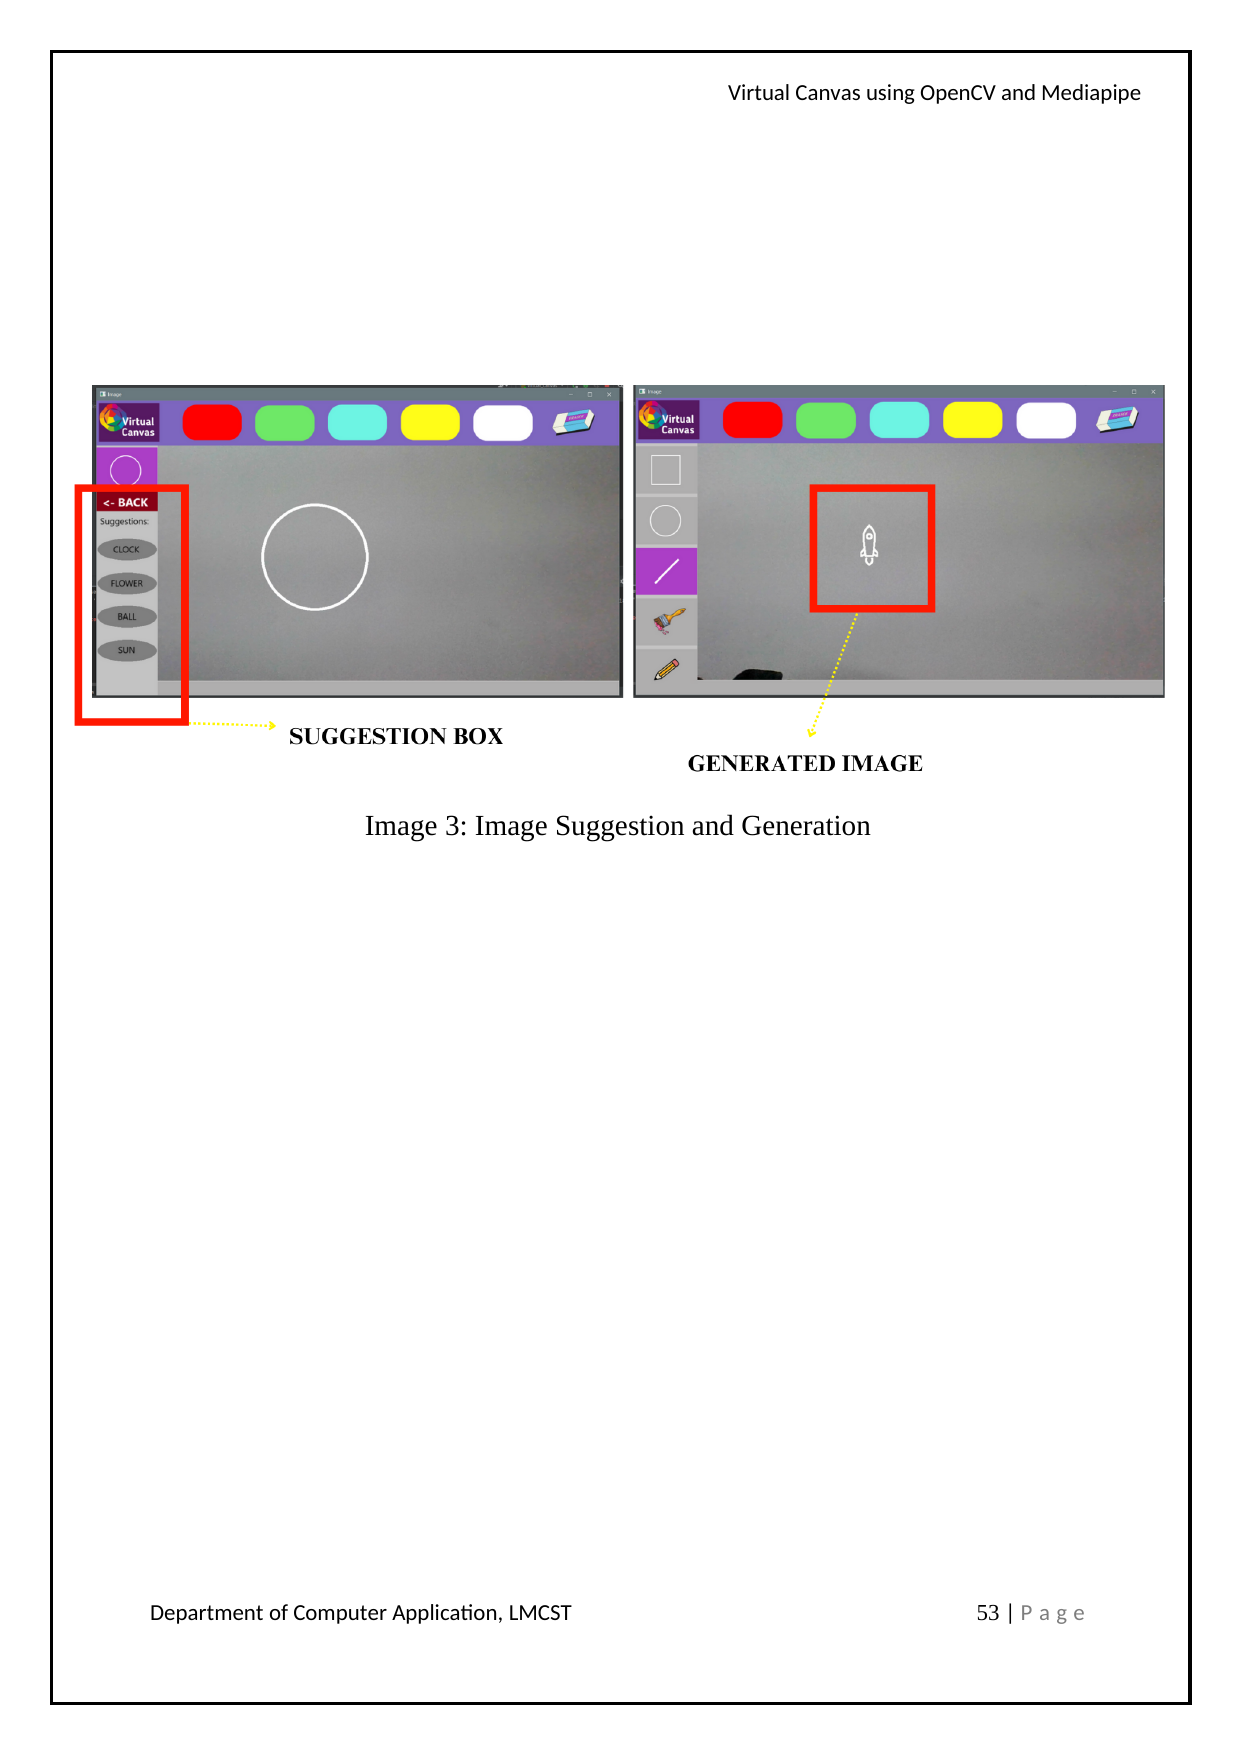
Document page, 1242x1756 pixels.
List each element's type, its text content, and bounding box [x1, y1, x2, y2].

picture [70, 238, 1165, 785]
text Image 3: Image Suggestion and Generation [146, 785, 1075, 842]
